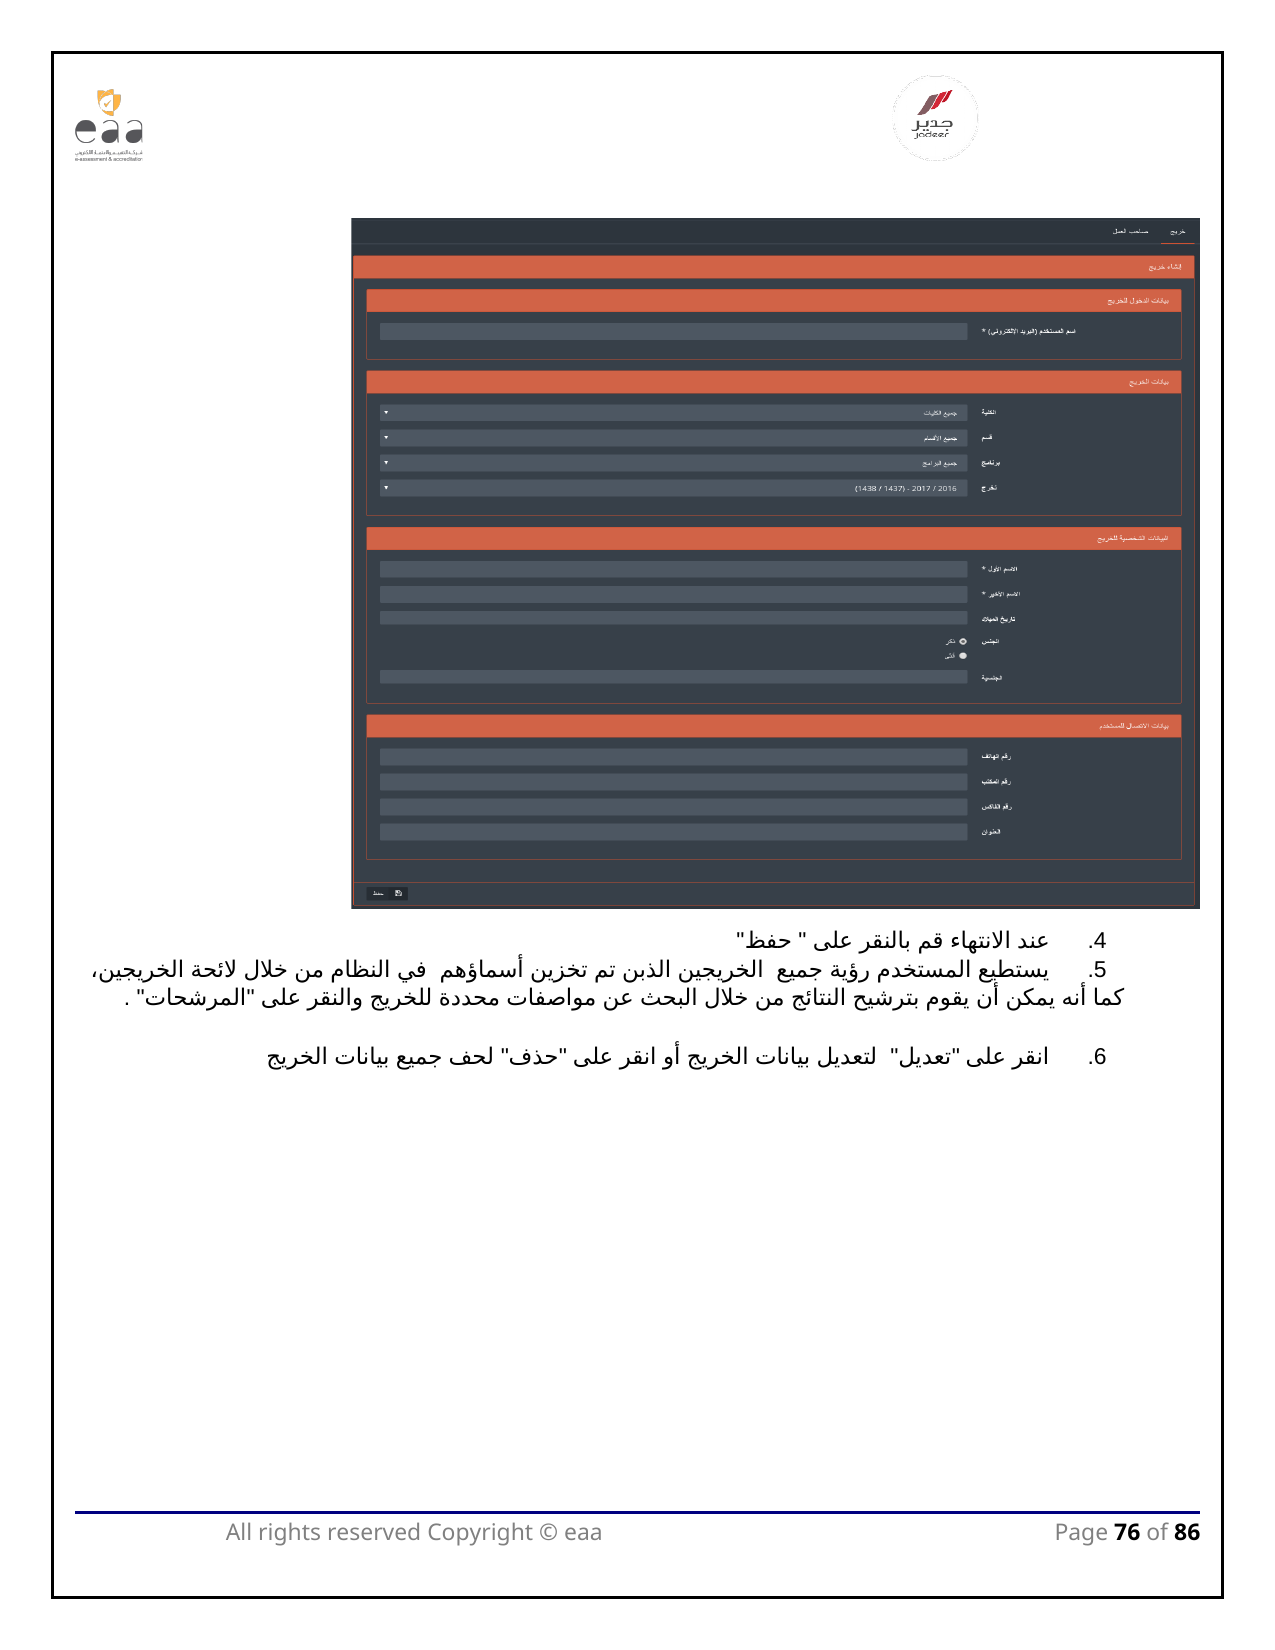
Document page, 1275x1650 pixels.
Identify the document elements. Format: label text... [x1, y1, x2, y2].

list انقر على "تعديل" لتعديل بيانات الخريج أو انقر على "حذف" لحف جميع بيانات الخريج [75, 1043, 1125, 1069]
list عند الانتهاء قم بالنقر على " حفظ" [75, 927, 1125, 954]
picture [892, 75, 979, 161]
list يستطيع المستخدم رؤية جميع الخريجين الذبن تم تخزين أسماؤهم في النظام من خلال لائحة الخريجين، كما أنه يمكن أن يقوم بترشيح النتائج من خلال البحث عن مواصفات محددة للخريج والنقر على "المرشحات" . [75, 956, 1125, 1011]
picture [351, 218, 1200, 909]
picture [75, 89, 143, 161]
